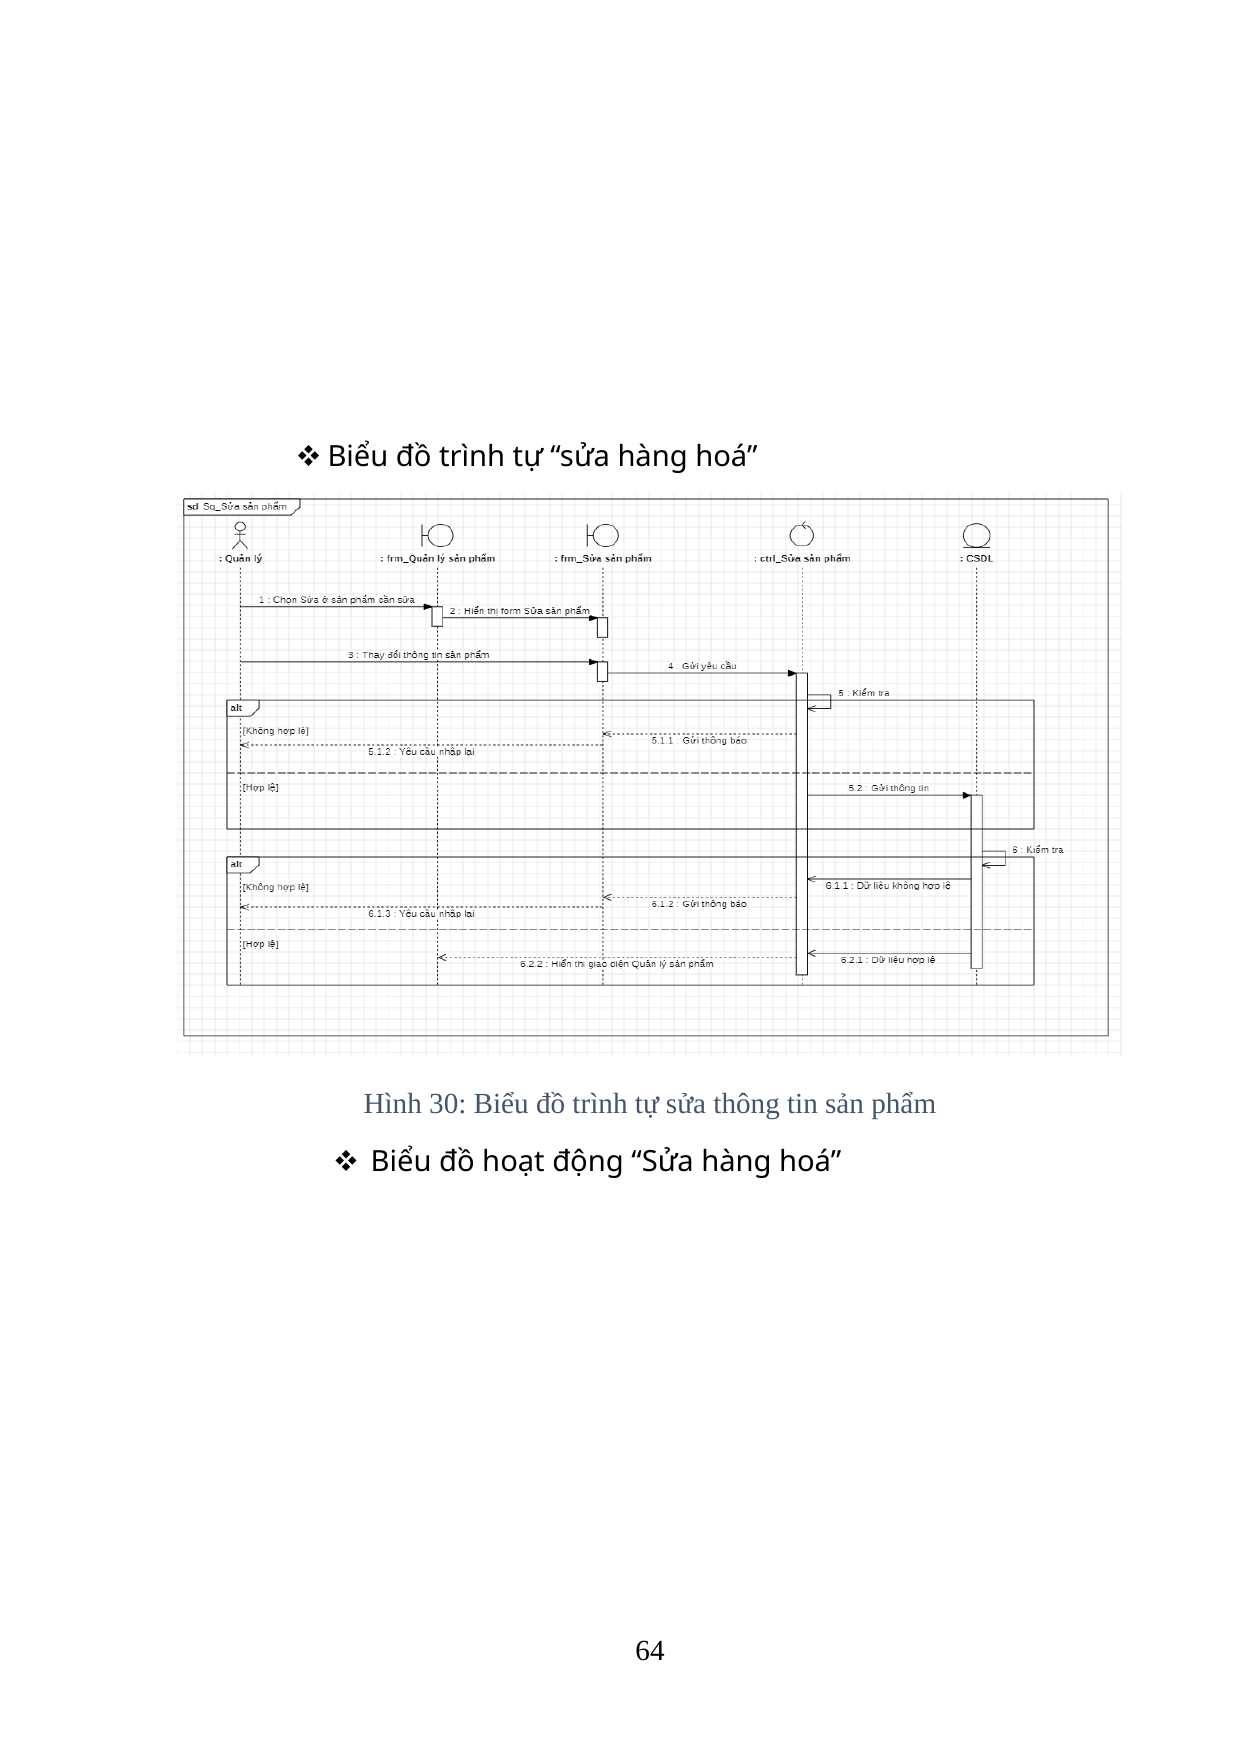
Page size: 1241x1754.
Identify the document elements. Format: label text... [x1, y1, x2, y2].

list Biểu đồ trình tự “sửa hàng hoá” [295, 435, 1122, 475]
picture [177, 494, 1123, 1056]
list Biểu đồ hoạt động “Sửa hàng hoá” [333, 1141, 1122, 1180]
text Hình 30: Biểu đồ trình tự sửa thông tin sản phẩm [177, 1086, 1122, 1120]
